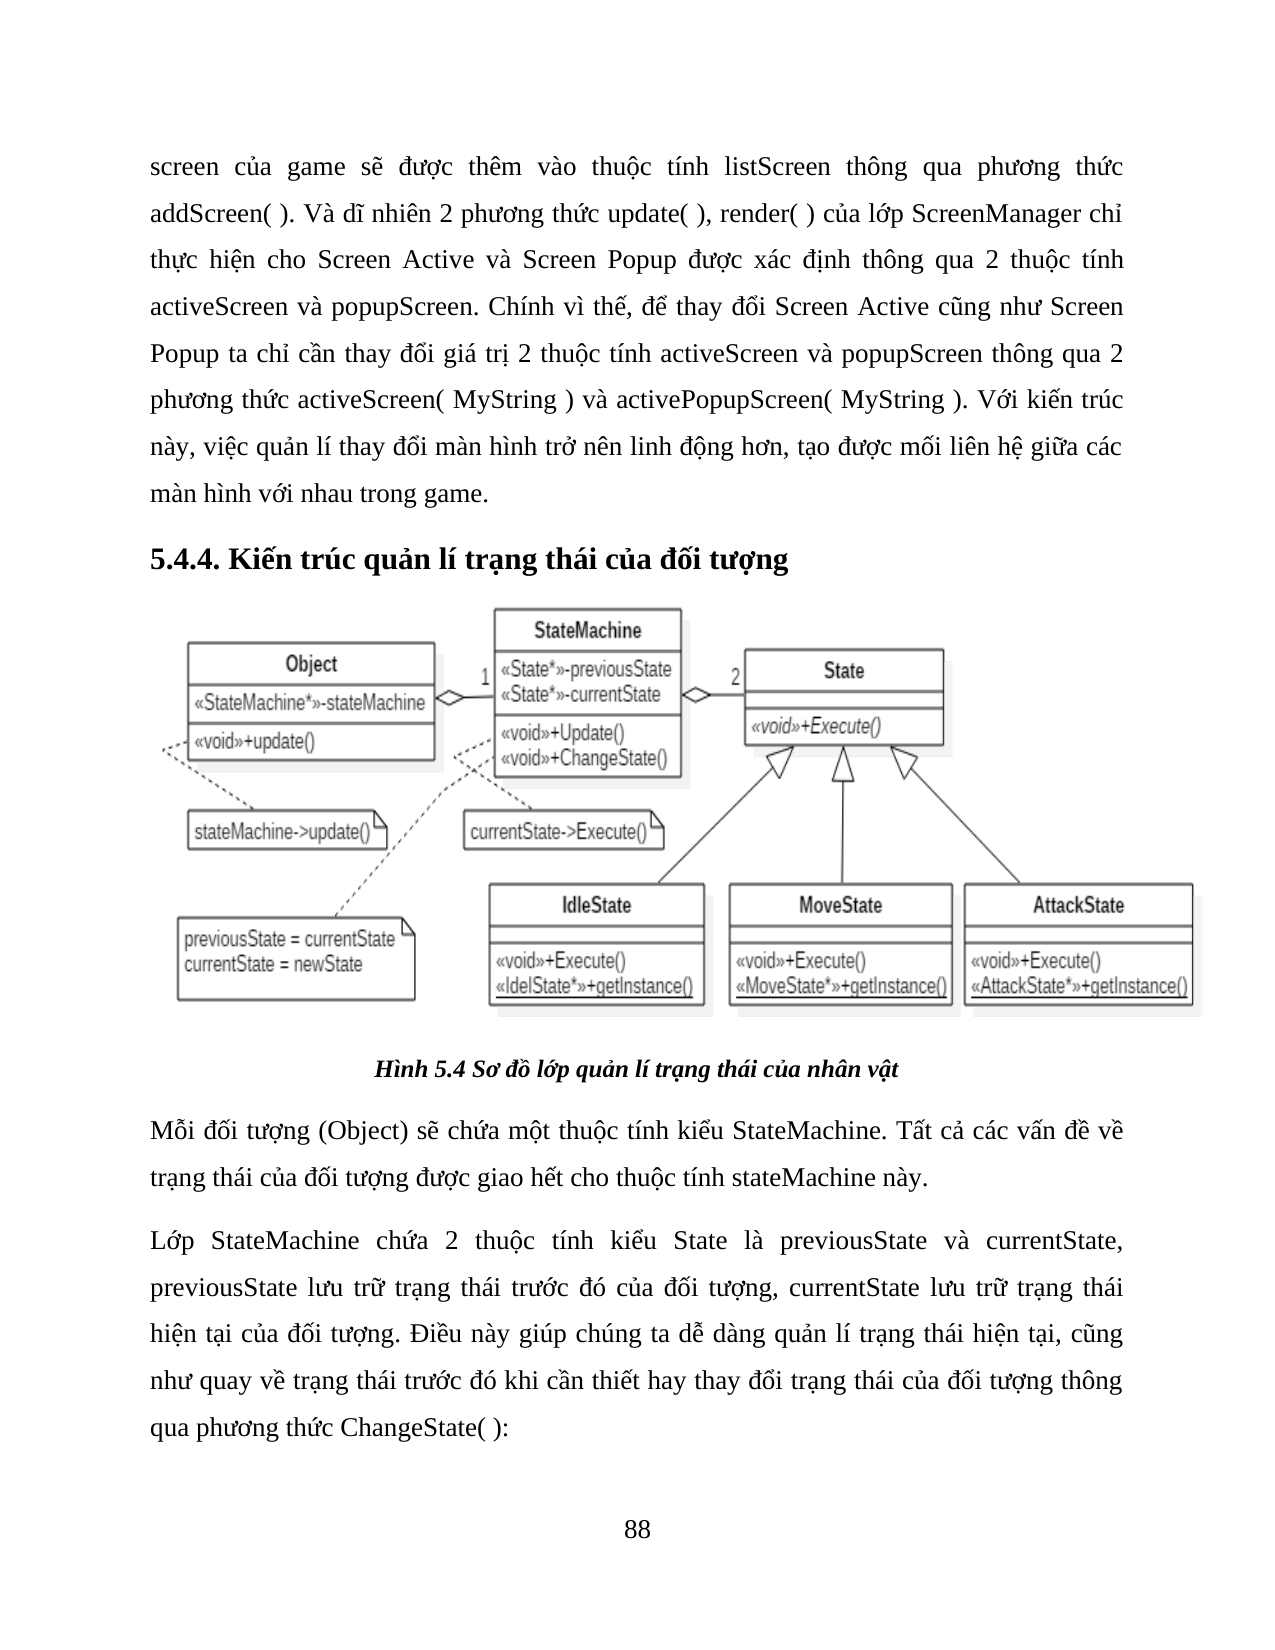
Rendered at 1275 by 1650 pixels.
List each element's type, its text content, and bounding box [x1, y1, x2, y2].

text Hình 5.4 Sơ đồ lớp quản lí trạng thái của nhân vật [150, 1054, 1125, 1083]
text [150, 150, 1125, 508]
text Lớp StateMachine chứa 2 thuộc tính kiểu State là previousState và currentState, previousState lưu trữ trạng thái trước đó của đối tượng, currentState lưu trữ trạng thái hiện tại của đối tượng. Điều này giúp chúng ta dễ dàng quản lí trạng thái hiện tại, cũng như quay về trạng thái trước đó khi cần thiết hay thay đổi trạng thái của đối tượng thông qua phương thức ChangeState( ): [150, 1224, 1125, 1442]
subtitle 5.4.4. Kiến trúc quản lí trạng thái của đối tượng [150, 540, 1125, 576]
text Mỗi đối tượng (Object) sẽ chứa một thuộc tính kiểu StateMachine. Tất cả các vấn đề về trạng thái của đối tượng được giao hết cho thuộc tính stateMachine này. [150, 1114, 1125, 1192]
picture [150, 593, 1205, 1022]
